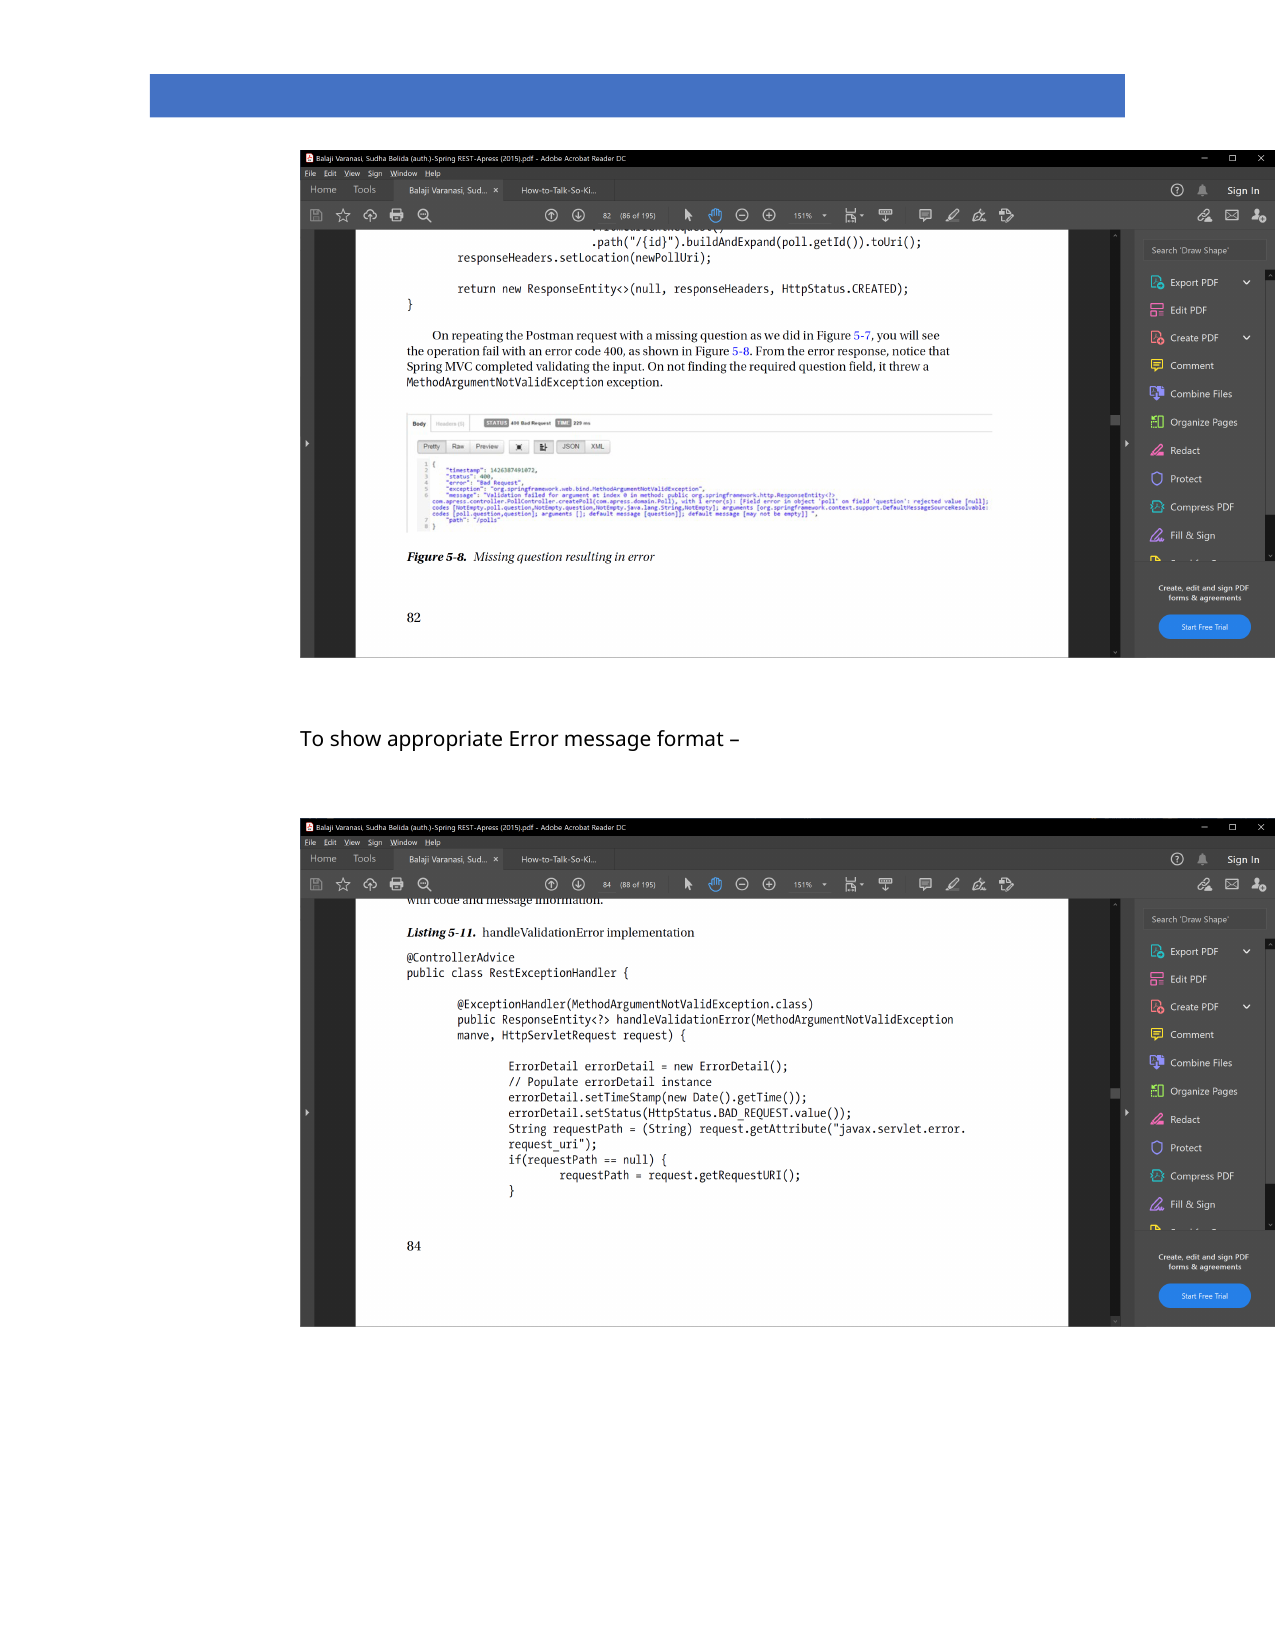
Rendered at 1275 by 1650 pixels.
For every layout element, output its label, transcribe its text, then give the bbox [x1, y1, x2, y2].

text To show appropriate Error message format – [300, 724, 1125, 752]
picture [300, 150, 1275, 658]
picture [300, 818, 1275, 1327]
